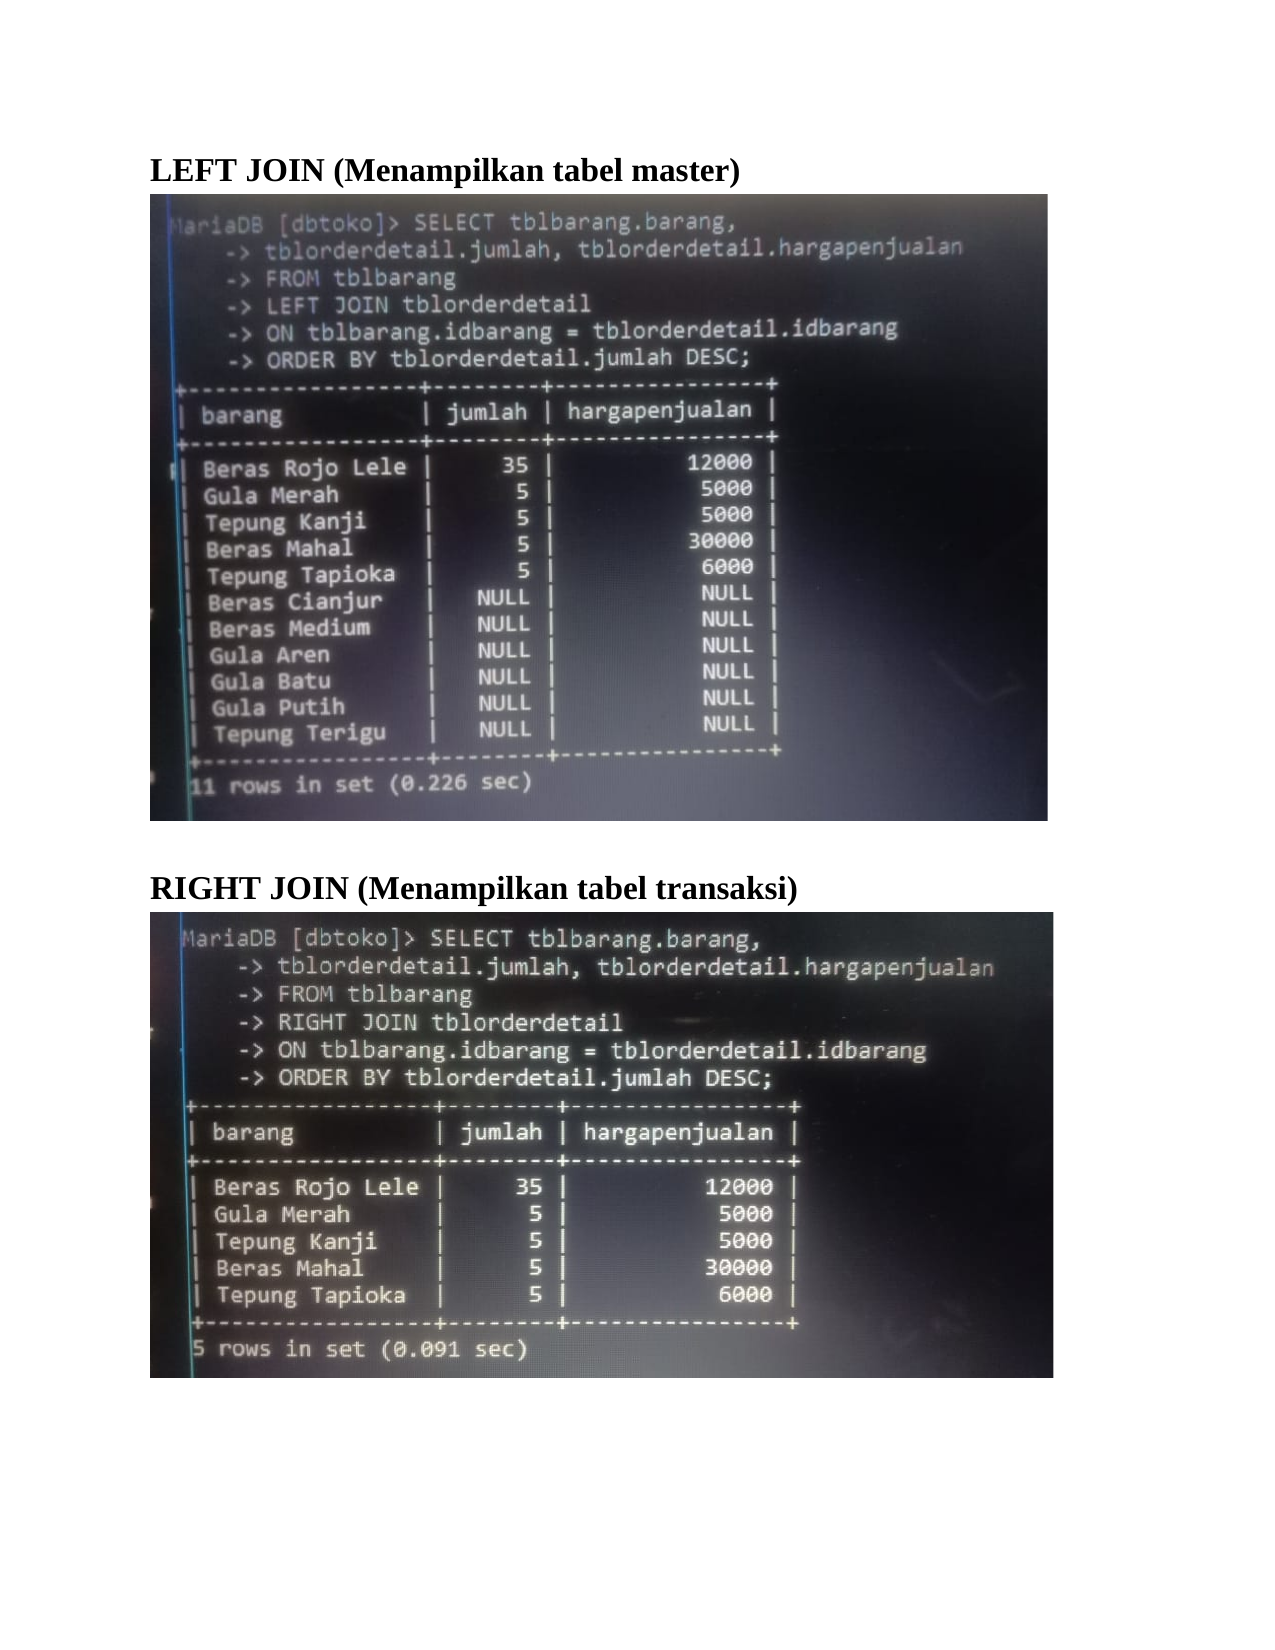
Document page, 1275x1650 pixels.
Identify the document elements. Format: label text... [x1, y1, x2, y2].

picture [150, 194, 1048, 821]
picture [150, 912, 1054, 1378]
list LEFT JOIN (Menampilkan tabel master) [150, 150, 1125, 188]
list RIGHT JOIN (Menampilkan tabel transaksi) [150, 868, 1125, 907]
